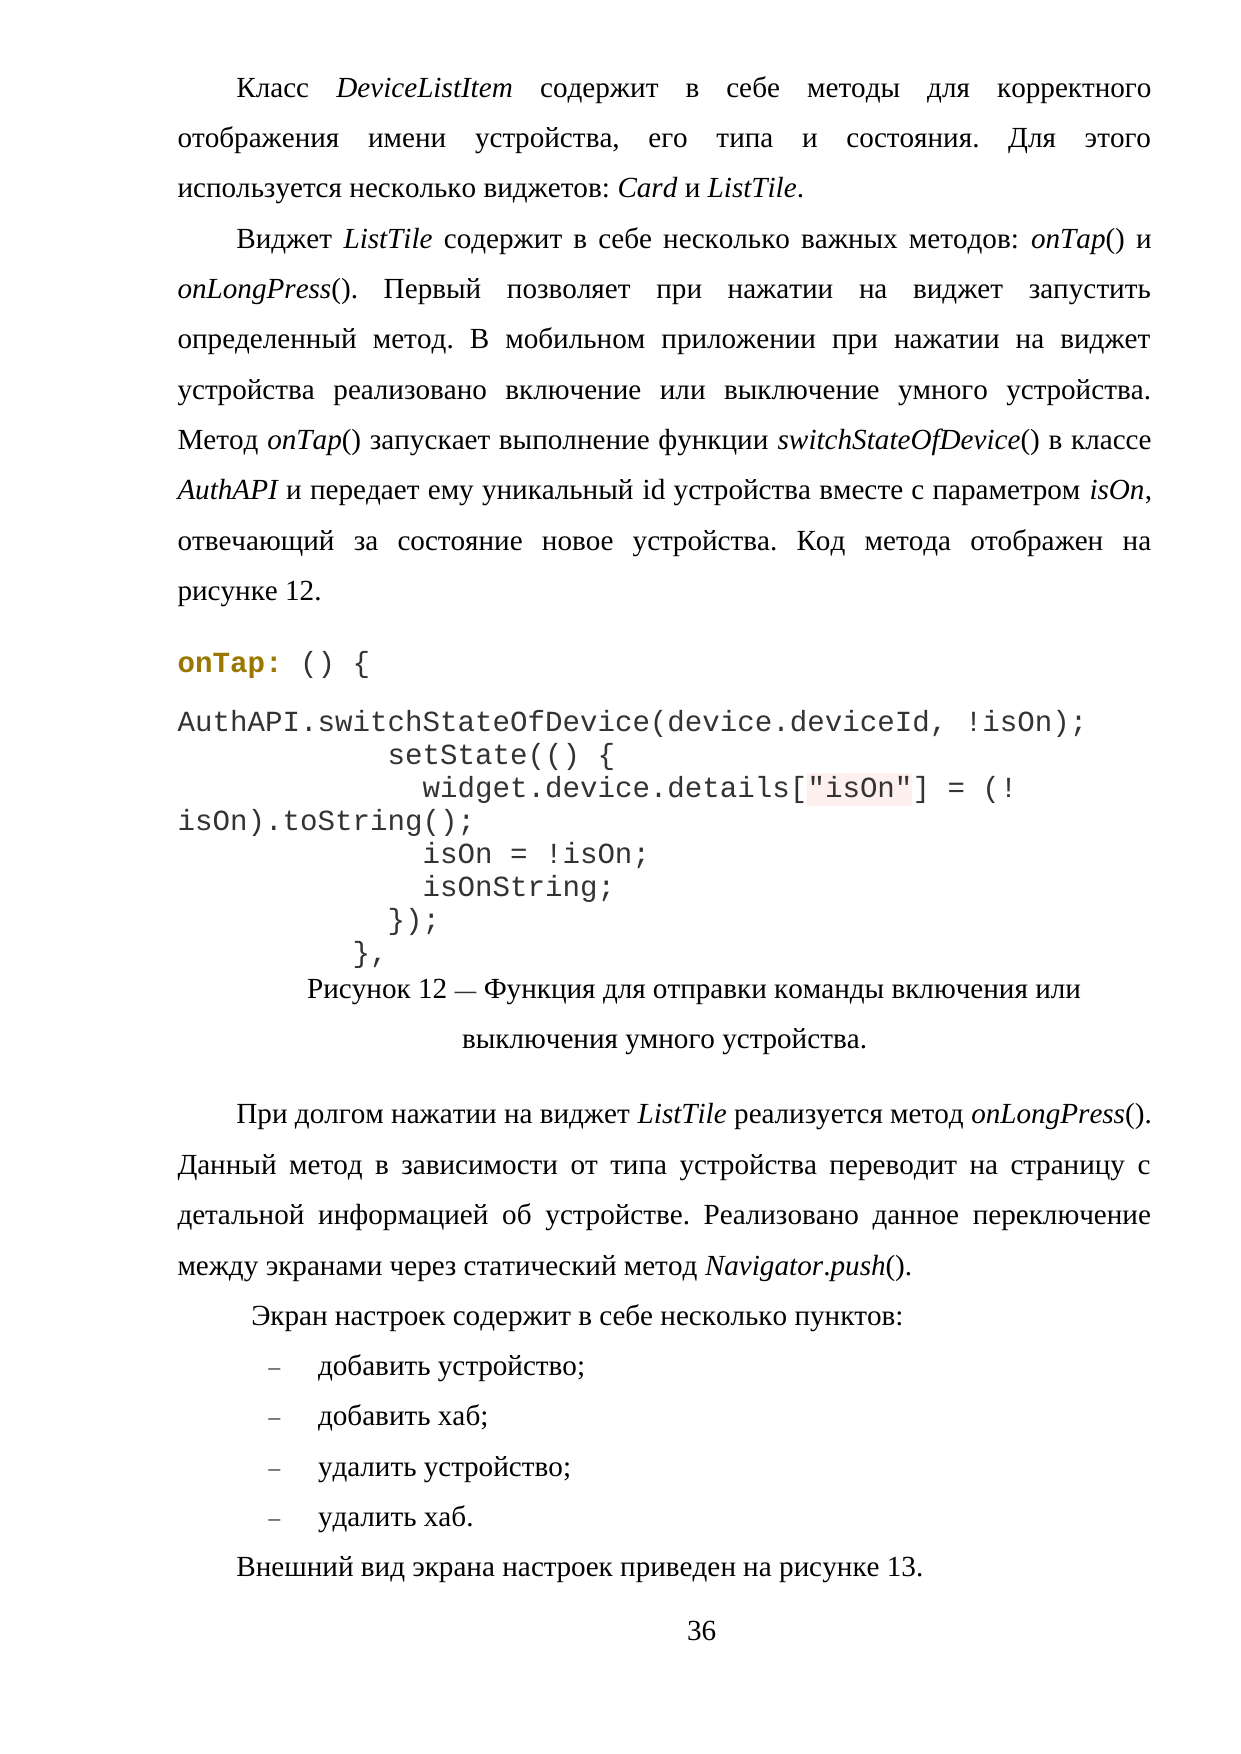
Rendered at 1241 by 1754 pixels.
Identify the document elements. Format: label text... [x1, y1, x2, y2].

text }, [177, 938, 1152, 971]
text }); [177, 905, 1152, 938]
text Экран настроек содержит в себе несколько пунктов: [177, 1298, 1152, 1331]
list удалить устройство; [266, 1449, 1152, 1482]
text setState(() { [177, 740, 1152, 773]
text Класс DeviceListItem содержит в себе методы для корректного отображения имени устройства, его типа и состояния. Для этого используется несколько виджетов: Card и ListTile. [177, 70, 1152, 204]
list удалить хаб. [266, 1499, 1152, 1533]
text При долгом нажатии на виджет ListTile реализуется метод onLongPress(). Данный метод в зависимости от типа устройства переводит на страницу с детальной информацией об устройстве. Реализовано данное переключение между экранами через статический метод Navigator.push(). [177, 1097, 1152, 1281]
text AuthAPI.switchStateOfDevice(device.deviceId, !isOn); [177, 681, 1152, 740]
list добавить устройство; [266, 1348, 1152, 1382]
text isOn = !isOn; [177, 839, 1152, 872]
text isOnString; [177, 872, 1152, 905]
text Виджет ListTile содержит в себе несколько важных методов: onTap() и onLongPress(). Первый позволяет при нажатии на виджет запустить определенный метод. В мобильном приложении при нажатии на виджет устройства реализовано включение или выключение умного устройства. Метод onTap() запускает выполнение функции switchStateOfDevice() в классе AuthAPI и передает ему уникальный id устройства вместе с параметром isOn, отвечающий за состояние новое устройства. Код метода отображен на рисунке 12. [177, 221, 1152, 607]
text onTap: () { [177, 648, 1152, 681]
text Рисунок 12 — Функция для отправки команды включения или выключения умного устройства. [177, 971, 1152, 1055]
text widget.device.details["isOn"] = (!isOn).toString(); [177, 773, 1152, 839]
text Внешний вид экрана настроек приведен на рисунке 13. [177, 1549, 1152, 1583]
list добавить хаб; [266, 1398, 1152, 1432]
